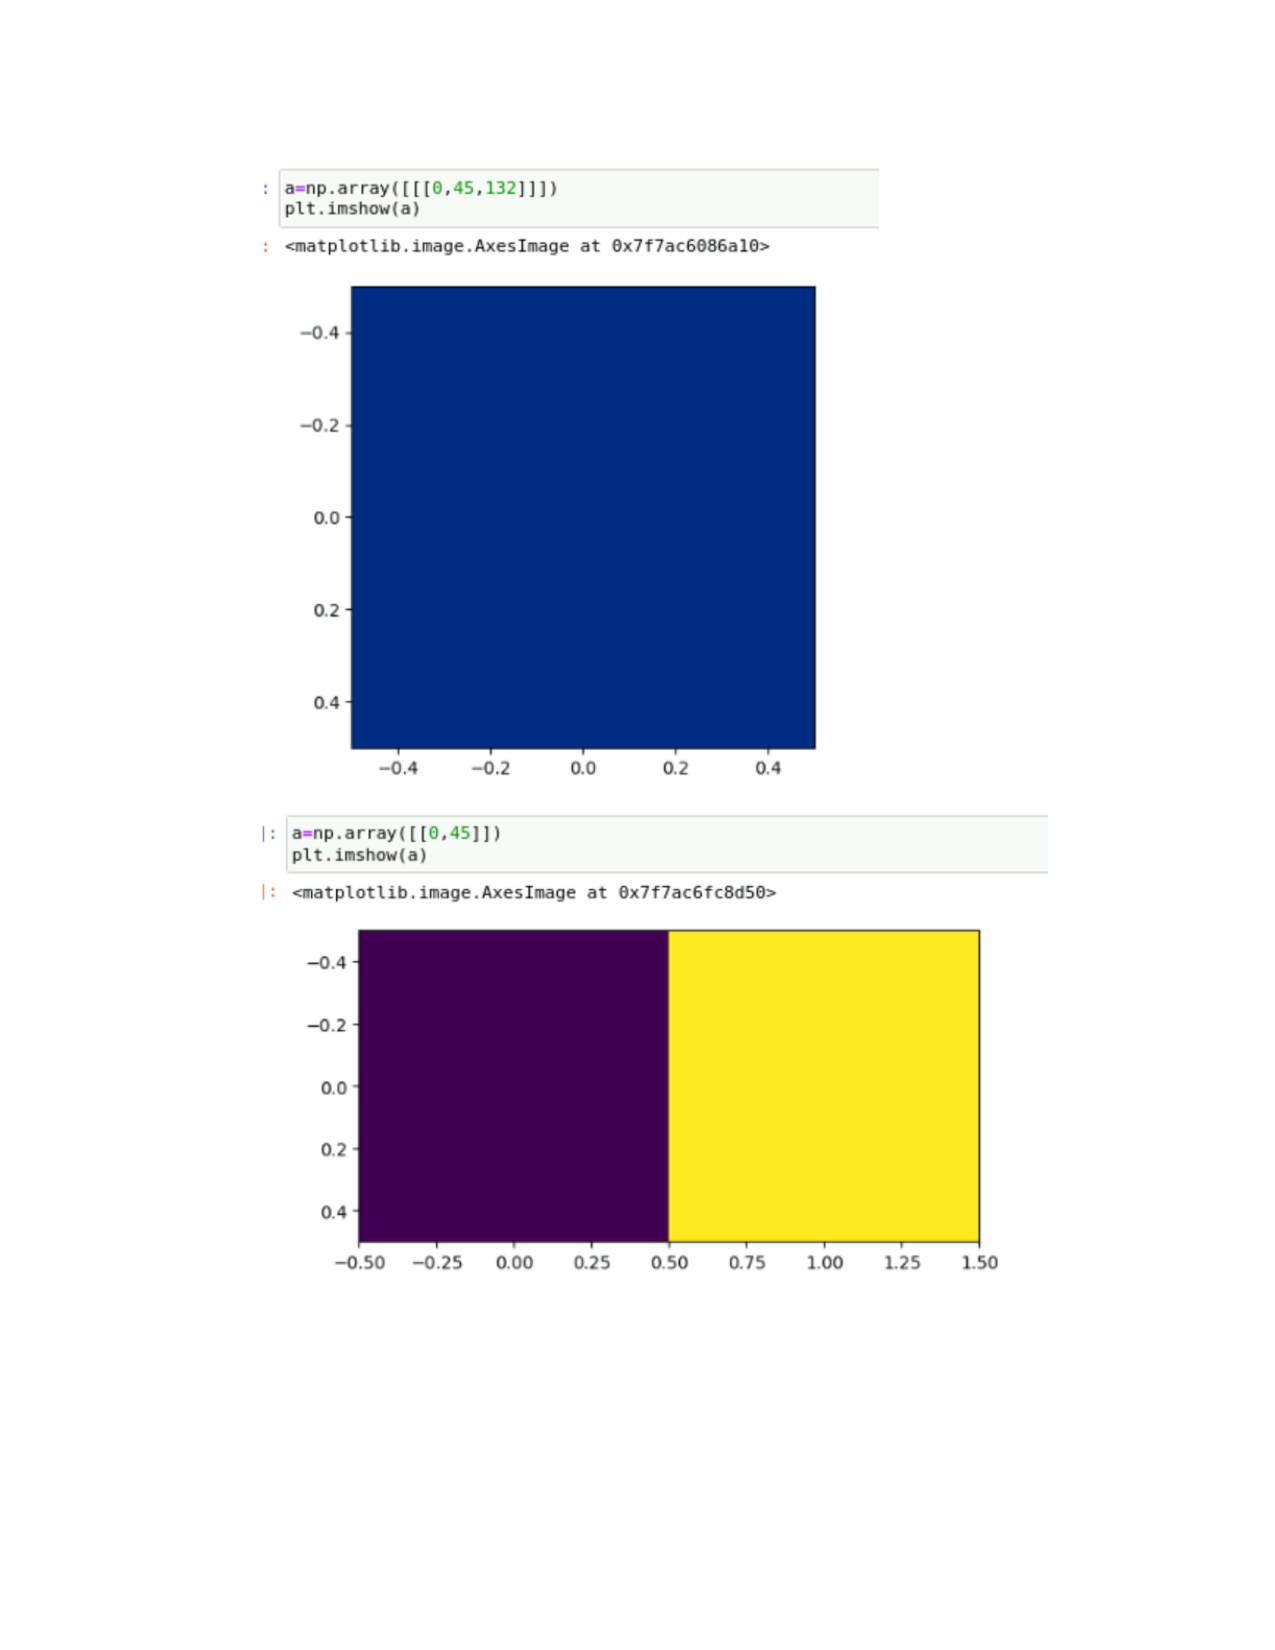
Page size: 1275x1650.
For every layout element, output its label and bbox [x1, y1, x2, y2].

picture [262, 150, 880, 795]
picture [262, 797, 1048, 1288]
